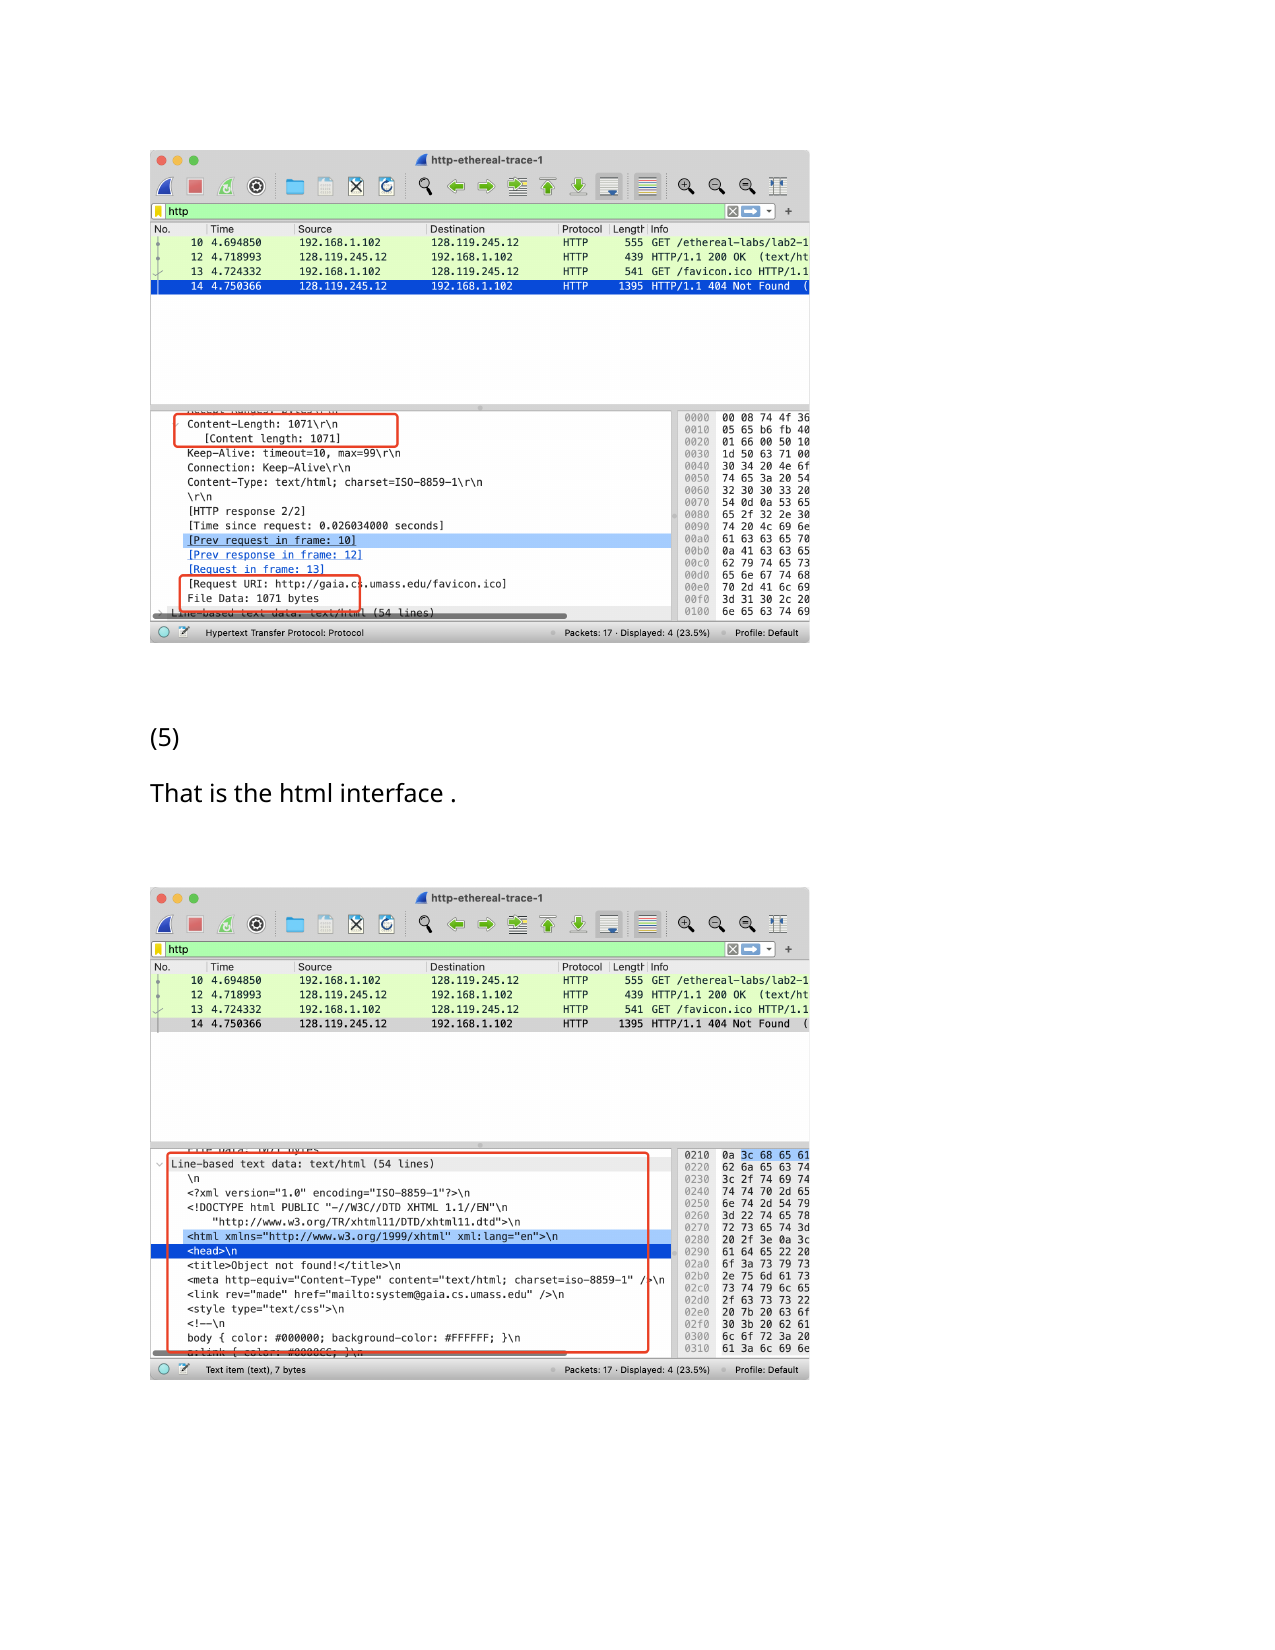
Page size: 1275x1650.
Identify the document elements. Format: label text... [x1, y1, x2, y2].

picture [150, 150, 810, 643]
picture [150, 887, 810, 1380]
text (5) [150, 720, 1125, 754]
text That is the html interface . [150, 776, 1125, 810]
